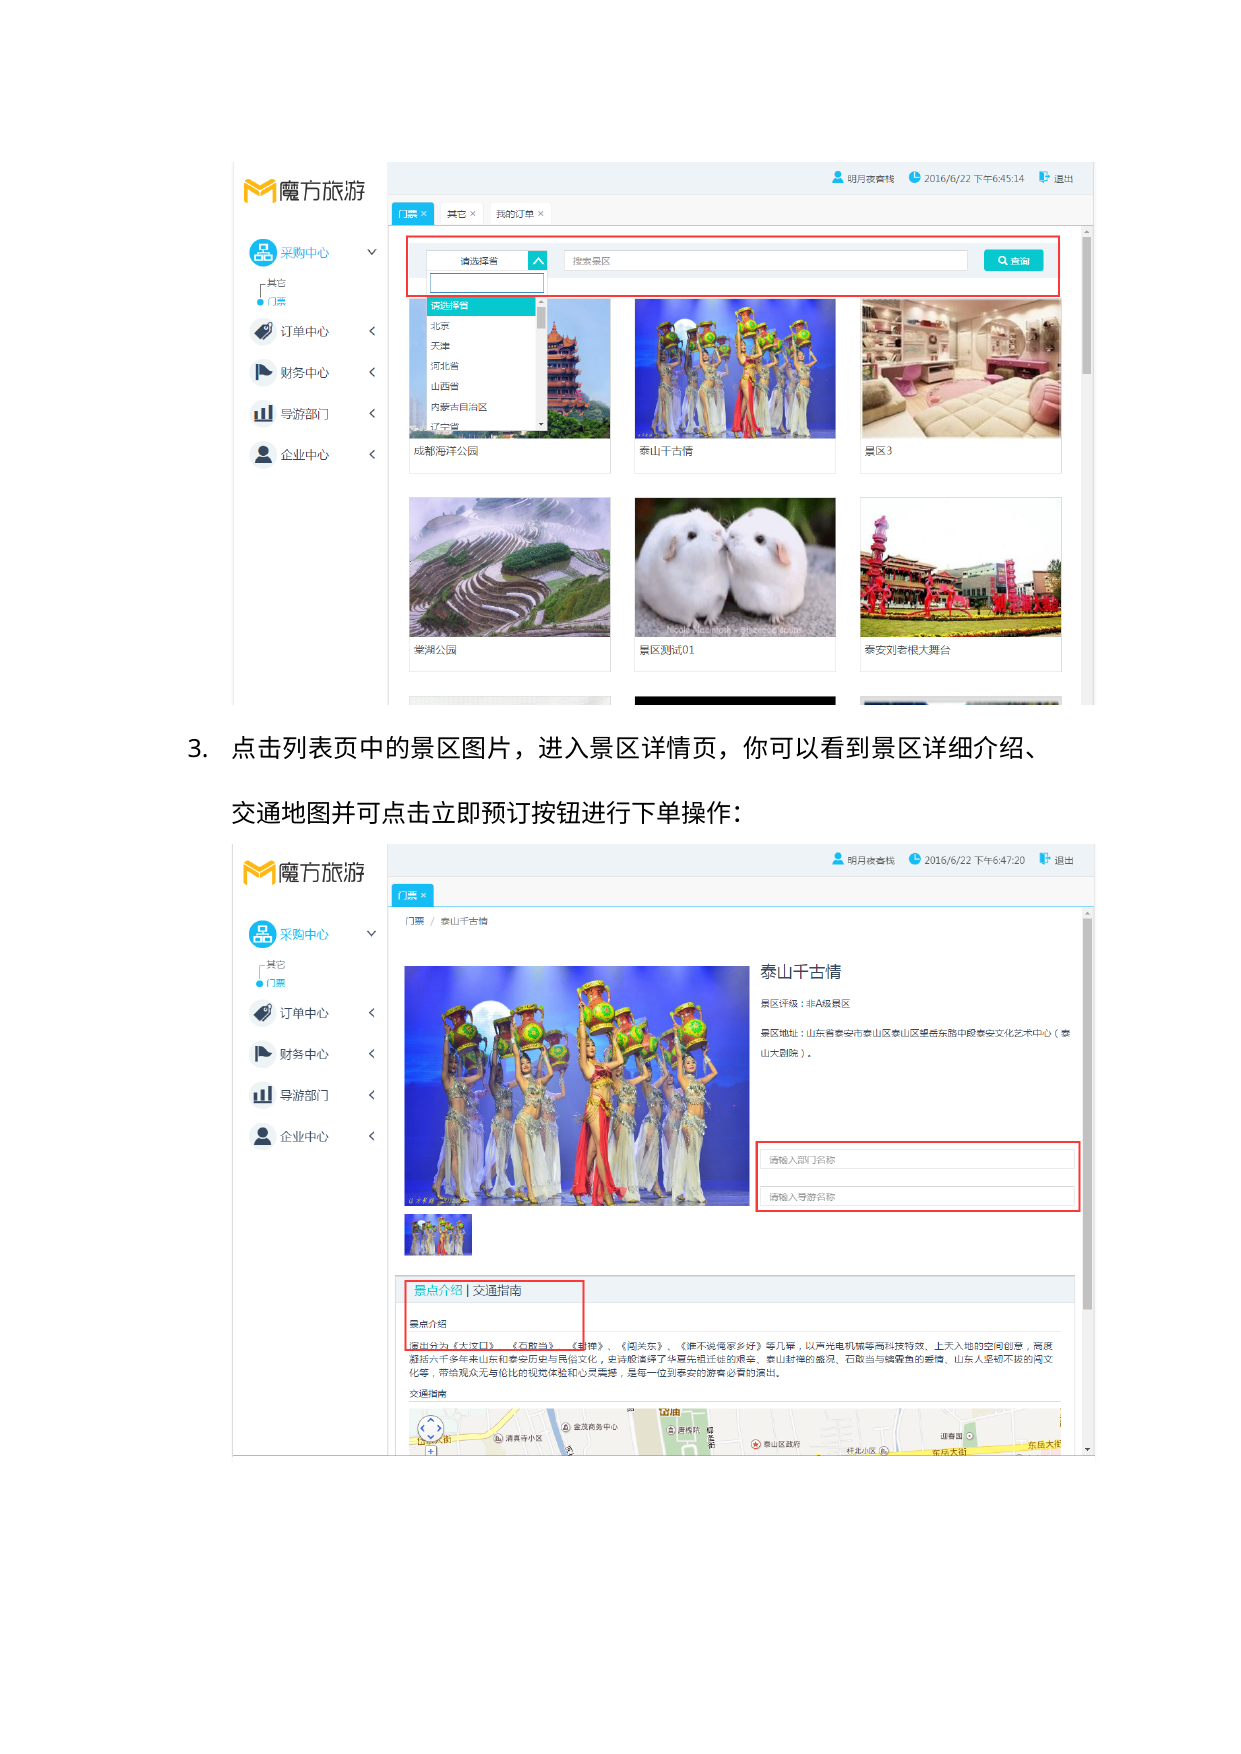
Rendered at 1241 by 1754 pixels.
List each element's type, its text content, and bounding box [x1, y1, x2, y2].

list 点击列表页中的景区图片，进入景区详情页，你可以看到景区详细介绍、交通地图并可点击立即预订按钮进行下单操作： [187, 714, 1053, 844]
picture [231, 844, 1097, 1462]
picture [231, 162, 1097, 705]
